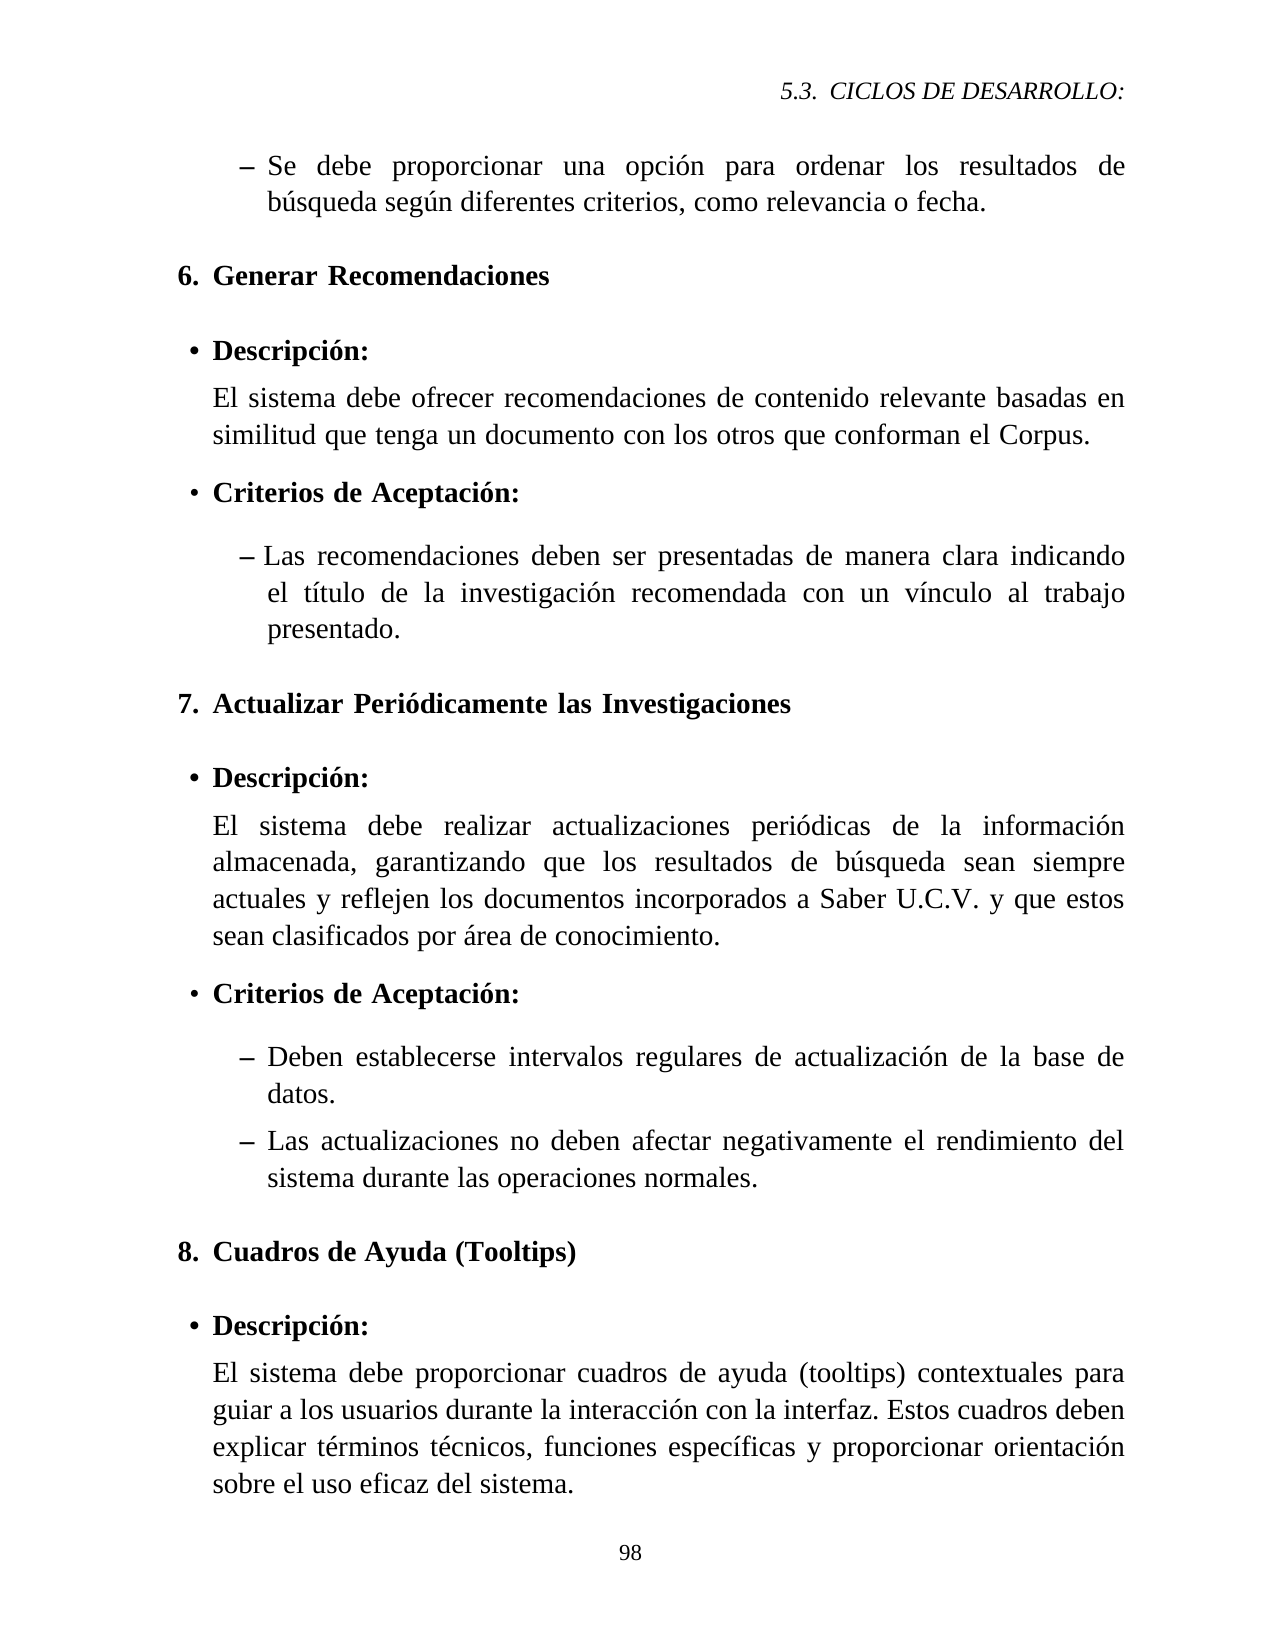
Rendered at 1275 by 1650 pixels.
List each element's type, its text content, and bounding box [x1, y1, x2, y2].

text 5.3. CICLOS DE DESARROLLO: [780, 76, 1275, 105]
text – Las recomendaciones deben ser presentadas de manera clara indicando el título de la investigación recomendada con un vínculo al trabajo presentado. [239, 538, 1125, 645]
list Criterios de Aceptación: [189, 475, 1275, 508]
list Generar Recomendaciones [177, 258, 1275, 292]
list Actualizar Periódicamente las Investigaciones [177, 686, 1275, 719]
text El sistema debe realizar actualizaciones periódicas de la información almacenada, garantizando que los resultados de búsqueda sean siempre actuales y reflejen los documentos incorporados a Saber U.C.V. y que estos sean clasificados por área de conocimiento. [212, 808, 1125, 952]
text El sistema debe proporcionar cuadros de ayuda (tooltips) contextuales para guiar a los usuarios durante la interacción con la interfaz. Estos cuadros deben explicar términos técnicos, funciones específicas y proporcionar orientación sobre el uso eficaz del sistema. [212, 1356, 1125, 1500]
list Se debe proporcionar una opción para ordenar los resultados de búsqueda según diferentes criterios, como relevancia o fecha. [239, 148, 1125, 218]
list Descripción: [189, 760, 1275, 794]
text El sistema debe ofrecer recomendaciones de contenido relevante basadas en similitud que tenga un documento con los otros que conforman el Corpus. [212, 380, 1125, 451]
list Deben establecerse intervalos regulares de actualización de la base de datos. [239, 1039, 1125, 1109]
list Cuadros de Ayuda (Tooltips) [177, 1234, 1275, 1267]
list Descripción: [189, 333, 1275, 367]
list Criterios de Aceptación: [189, 976, 1275, 1009]
list Descripción: [189, 1308, 1275, 1342]
list Las actualizaciones no deben afectar negativamente el rendimiento del sistema durante las operaciones normales. [239, 1123, 1125, 1193]
